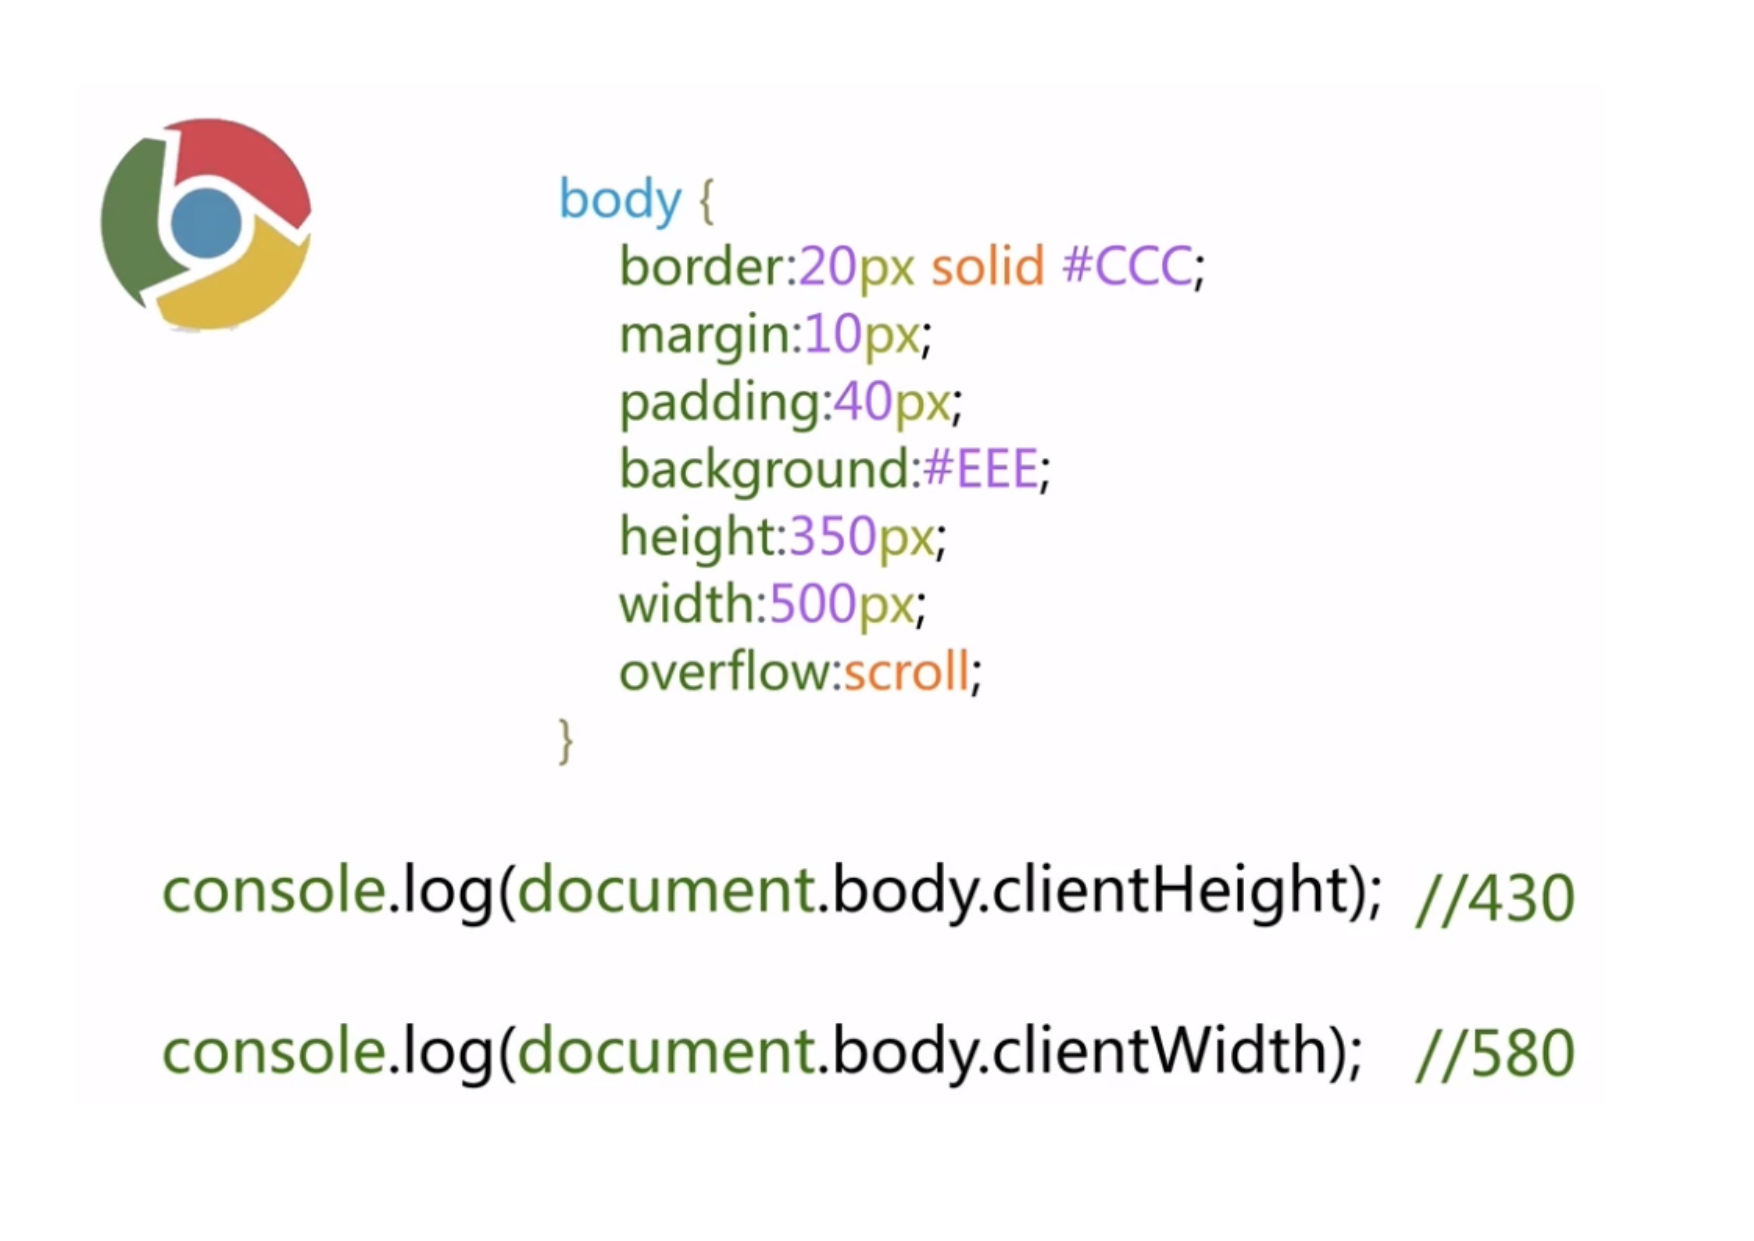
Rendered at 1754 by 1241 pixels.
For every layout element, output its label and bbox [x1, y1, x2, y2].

picture [75, 83, 1605, 1105]
